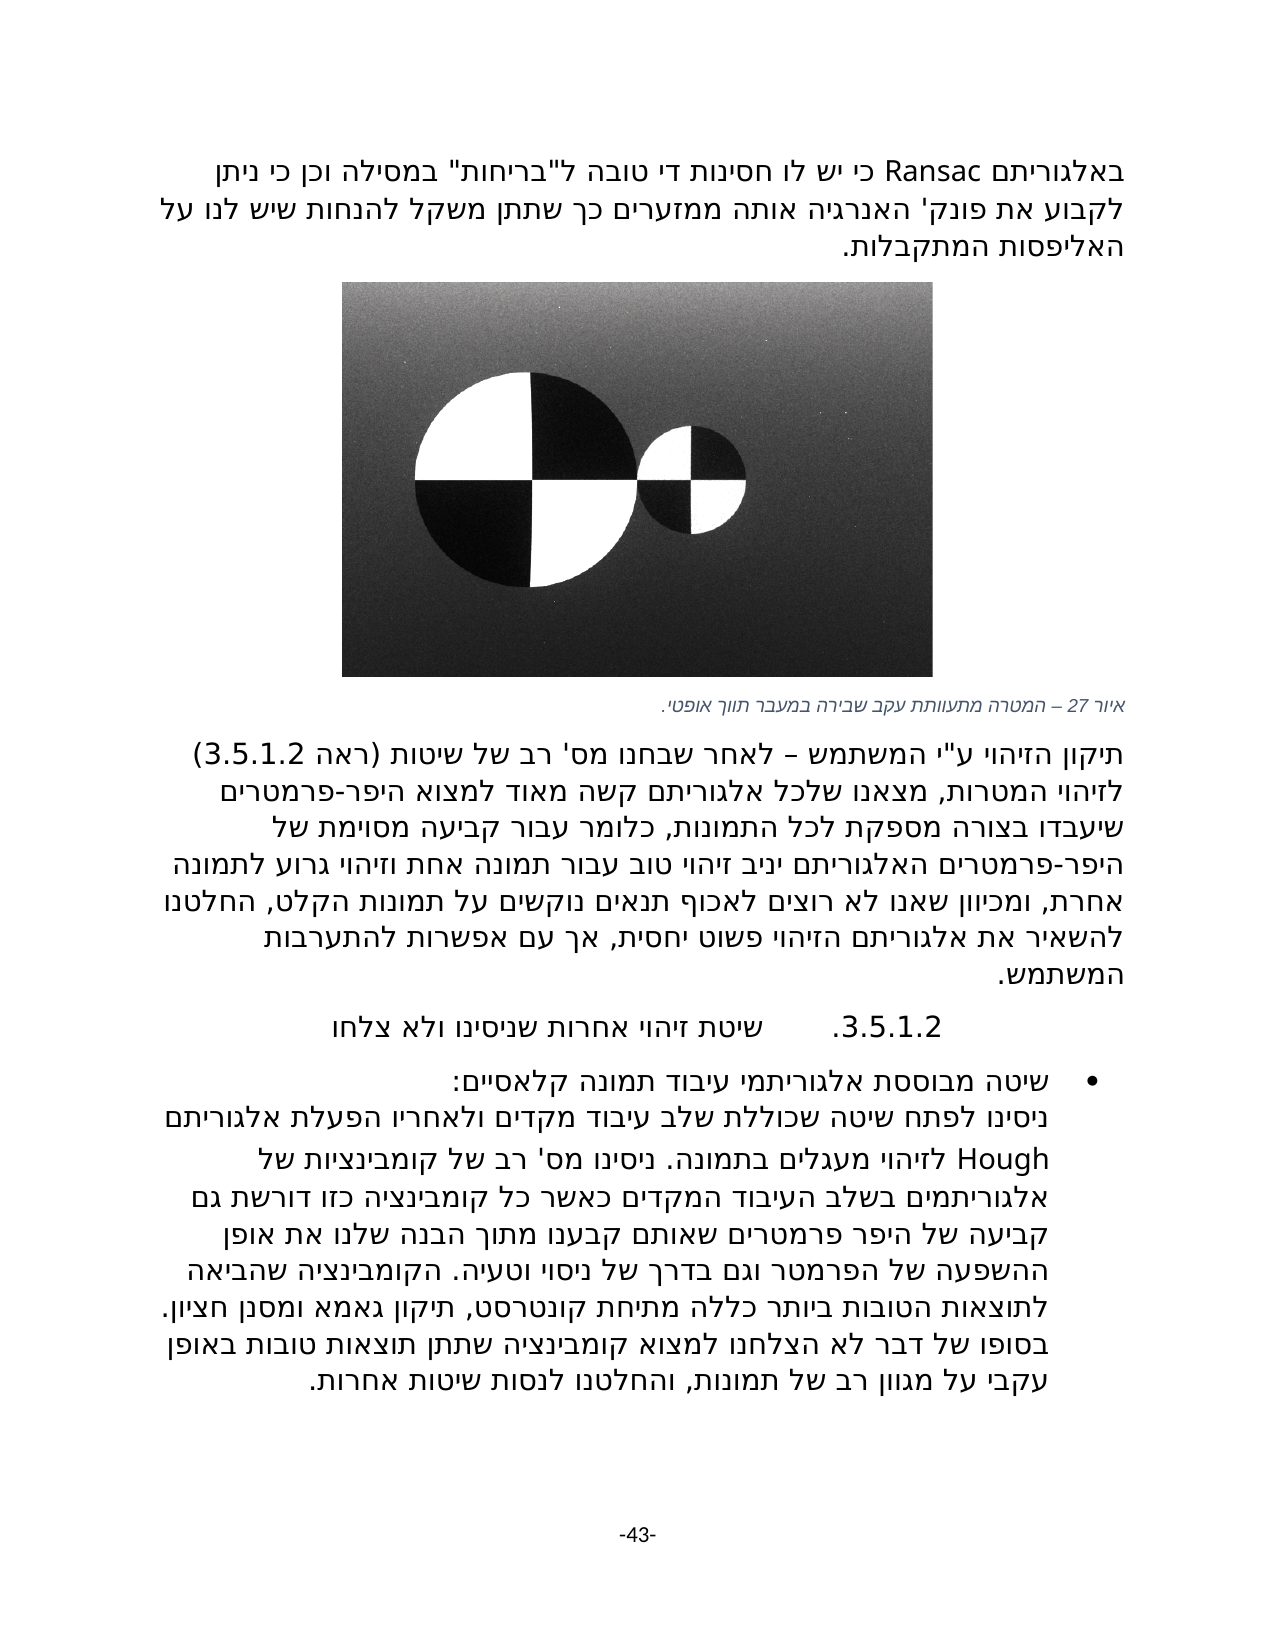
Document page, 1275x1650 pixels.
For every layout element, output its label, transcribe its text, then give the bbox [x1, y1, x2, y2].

list ניסינו לפתח שיטה שכוללת שלב עיבוד מקדים ולאחריו הפעלת אלגוריתם Hough לזיהוי מעגלים בתמונה. ניסינו מס' רב של קומבינציות של אלגוריתמים בשלב העיבוד המקדים כאשר כל קומבינציה כזו דורשת גם קביעה של היפר פרמטרים שאותם קבענו מתוך הבנה שלנו את אופן ההשפעה של הפרמטר וגם בדרך של ניסוי וטעיה. הקומבינציה שהביאה לתוצאות הטובות ביותר כללה מתיחת קונטרסט, תיקון גאמא ומסנן חציון. בסופו של דבר לא הצלחנו למצוא קומבינציה שתתן תוצאות טובות באופן עקבי על מגוון רב של תמונות, והחלטנו לנסות שיטות אחרות. [150, 1101, 1050, 1398]
picture [342, 282, 933, 677]
text איור 27 – המטרה מתעוותת עקב שבירה במעבר תווך אופטי. [150, 695, 1125, 717]
list שיטה מבוססת אלגוריתמי עיבוד תמונה קלאסיים: [150, 1064, 1087, 1098]
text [150, 150, 1125, 263]
text תיקון הזיהוי ע"י המשתמש – לאחר שבחנו מס' רב של שיטות (ראה ‏3.5.1.2) לזיהוי המטרות, מצאנו שלכל אלגוריתם קשה מאוד למצוא היפר-פרמטרים שיעבדו בצורה מספקת לכל התמונות, כלומר עבור קביעה מסוימת של היפר-פרמטרים האלגוריתם יניב זיהוי טוב עבור תמונה אחת וזיהוי גרוע לתמונה אחרת, ומכיוון שאנו לא רוצים לאכוף תנאים נוקשים על תמונות הקלט, החלטנו להשאיר את אלגוריתם הזיהוי פשוט יחסית, אך עם אפשרות להתערבות המשתמש. [150, 737, 1125, 991]
subtitle שיטת זיהוי אחרות שניסינו ולא צלחו [150, 1011, 1012, 1045]
